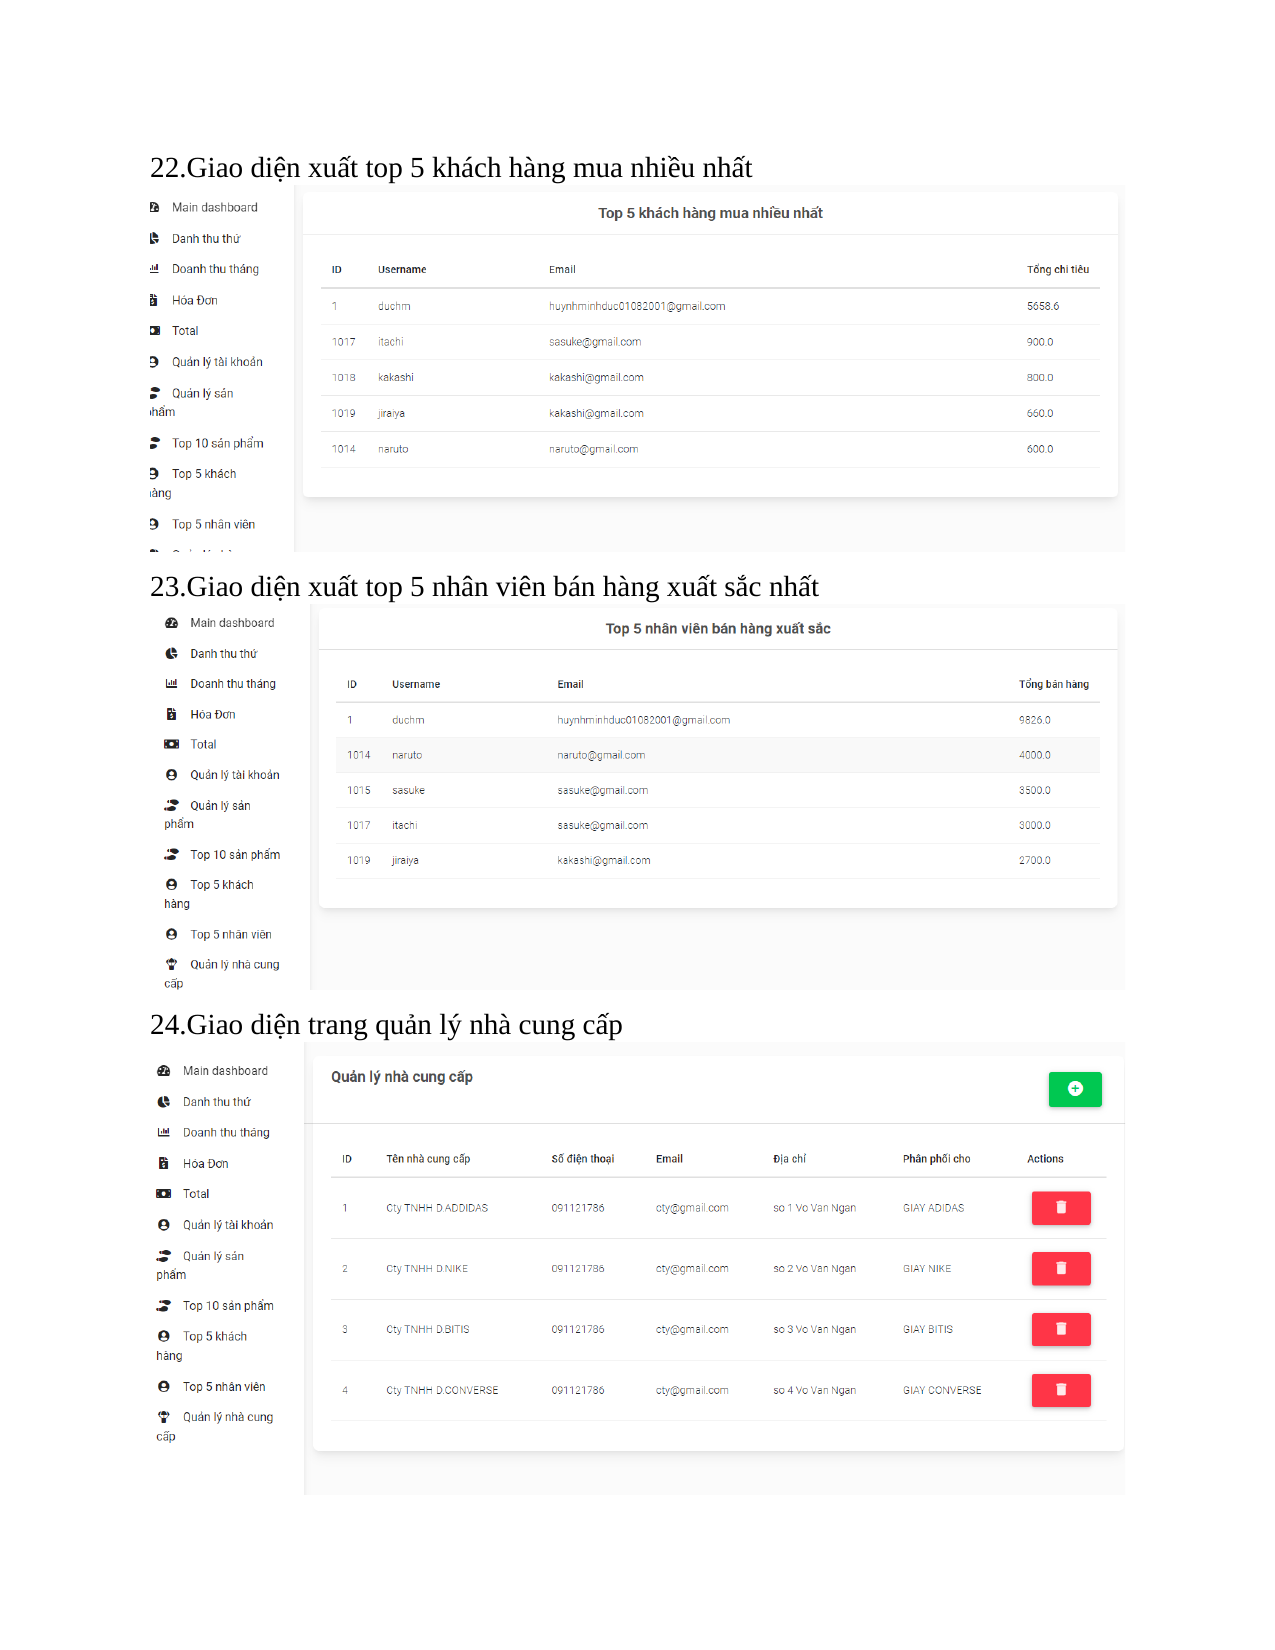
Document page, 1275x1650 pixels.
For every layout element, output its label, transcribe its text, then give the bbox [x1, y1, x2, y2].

subtitle 22.Giao diện xuất top 5 khách hàng mua nhiều nhất [150, 150, 1125, 183]
picture [150, 1042, 1125, 1495]
picture [150, 185, 1125, 552]
picture [150, 604, 1125, 990]
subtitle 24.Giao diện trang quản lý nhà cung cấp [150, 1007, 1125, 1041]
subtitle 23.Giao diện xuất top 5 nhân viên bán hàng xuất sắc nhất [150, 569, 1125, 603]
